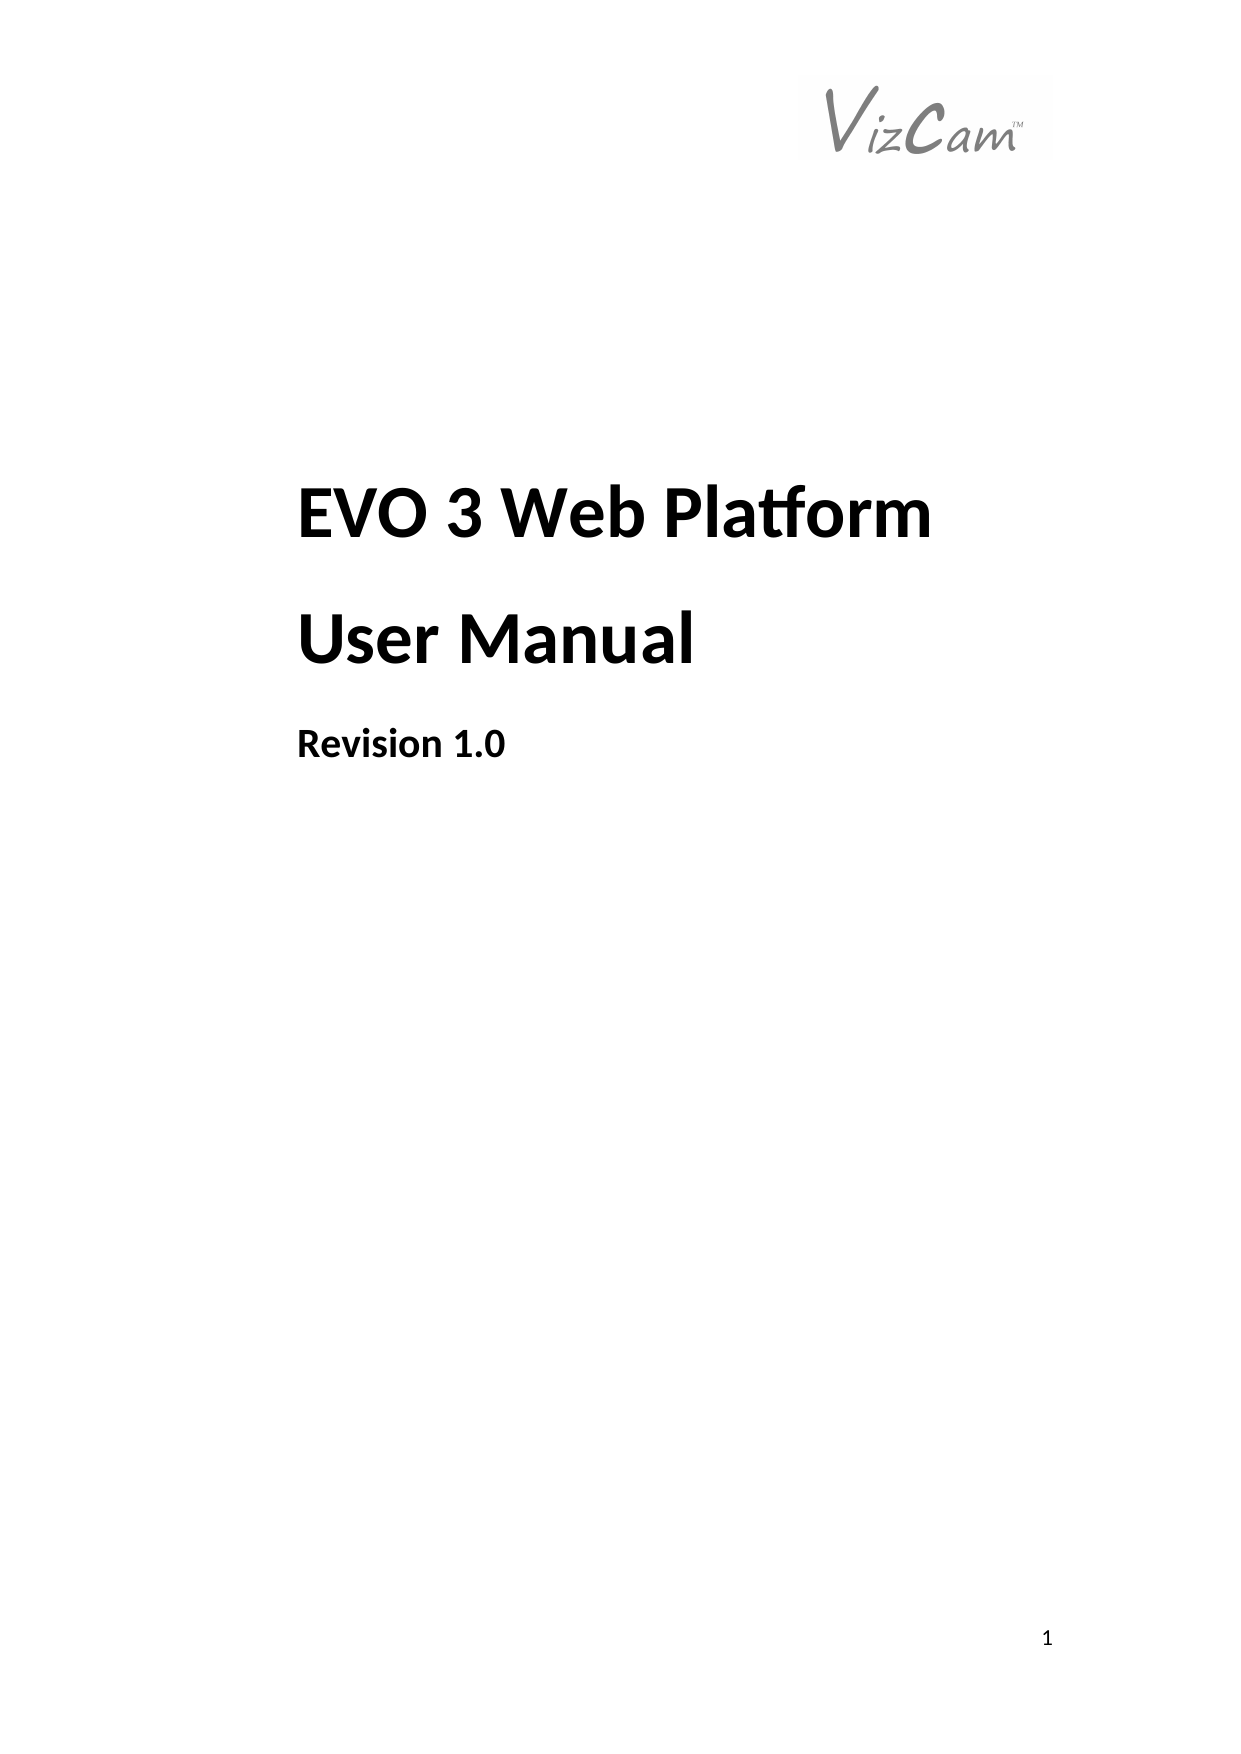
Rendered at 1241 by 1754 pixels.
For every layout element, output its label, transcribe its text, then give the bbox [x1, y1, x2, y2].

text User Manual [222, 591, 1053, 682]
text Revision 1.0 [222, 717, 1053, 767]
text EVO 3 Web Platform [222, 464, 1053, 556]
picture [798, 75, 1053, 160]
